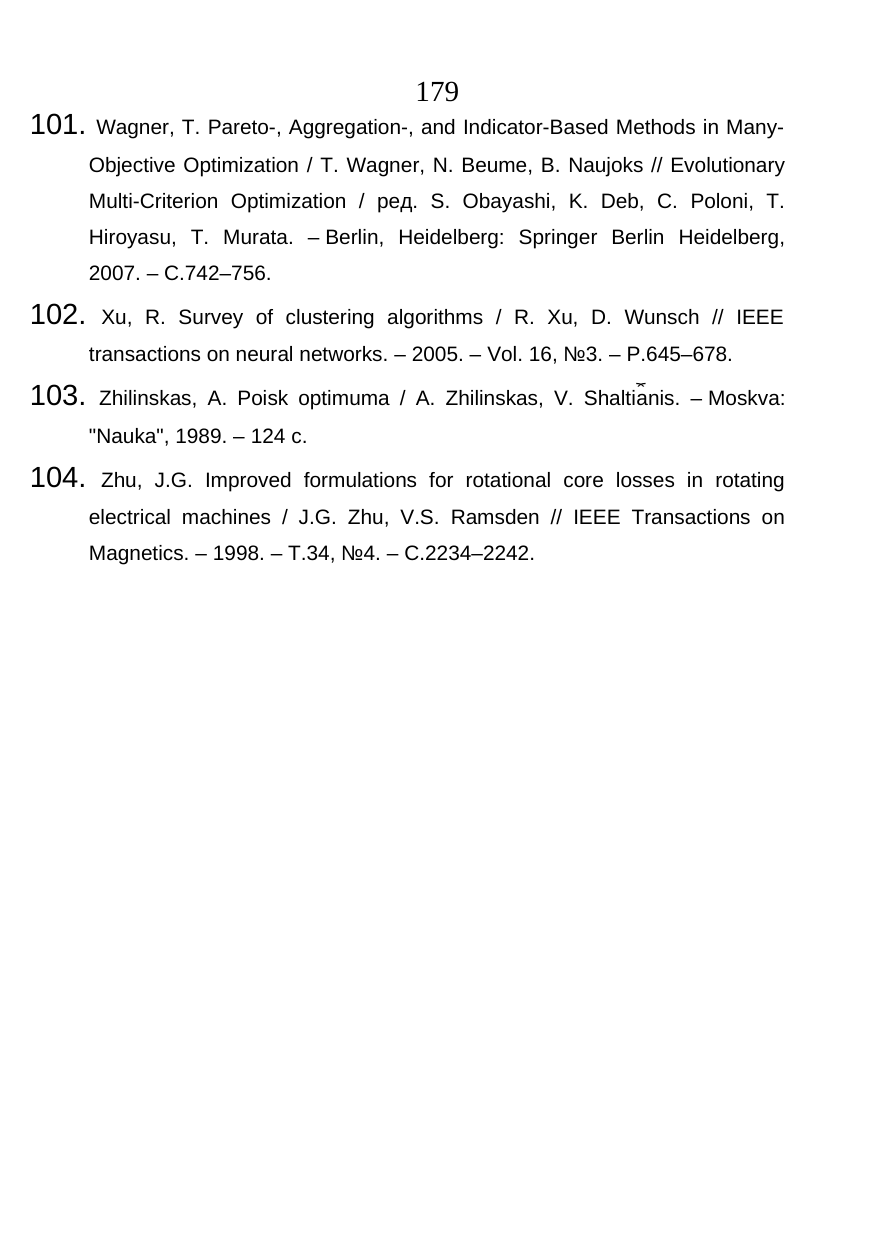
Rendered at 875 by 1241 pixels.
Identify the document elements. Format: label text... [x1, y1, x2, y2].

list Xu, R. Survey of clustering algorithms / R. Xu, D. Wunsch // IEEE transactions on neural networks. – 2005. – Vol. 16, №3. – P.645–678. [29, 297, 785, 366]
list Zhu, J.G. Improved formulations for rotational core losses in rotating electrical machines / J.G. Zhu, V.S. Ramsden // IEEE Transactions on Magnetics. – 1998. – Т.34, №4. – C.2234–2242. [29, 459, 785, 565]
list Wagner, T. Pareto-, Aggregation-, and Indicator-Based Methods in Many-Objective Optimization / T. Wagner, N. Beume, B. Naujoks // Evolutionary Multi-Criterion Optimization / ред. S. Obayashi, K. Deb, C. Poloni, T. Hiroyasu, T. Murata. – Berlin, Heidelberg: Springer Berlin Heidelberg, 2007. – C.742–756. [29, 107, 785, 285]
list Zhilinskas, A. Poisk optimuma / A. Zhilinskas, V. Shalti︠a︡nis. – Moskva: "Nauka", 1989. – 124 c. [29, 378, 785, 448]
